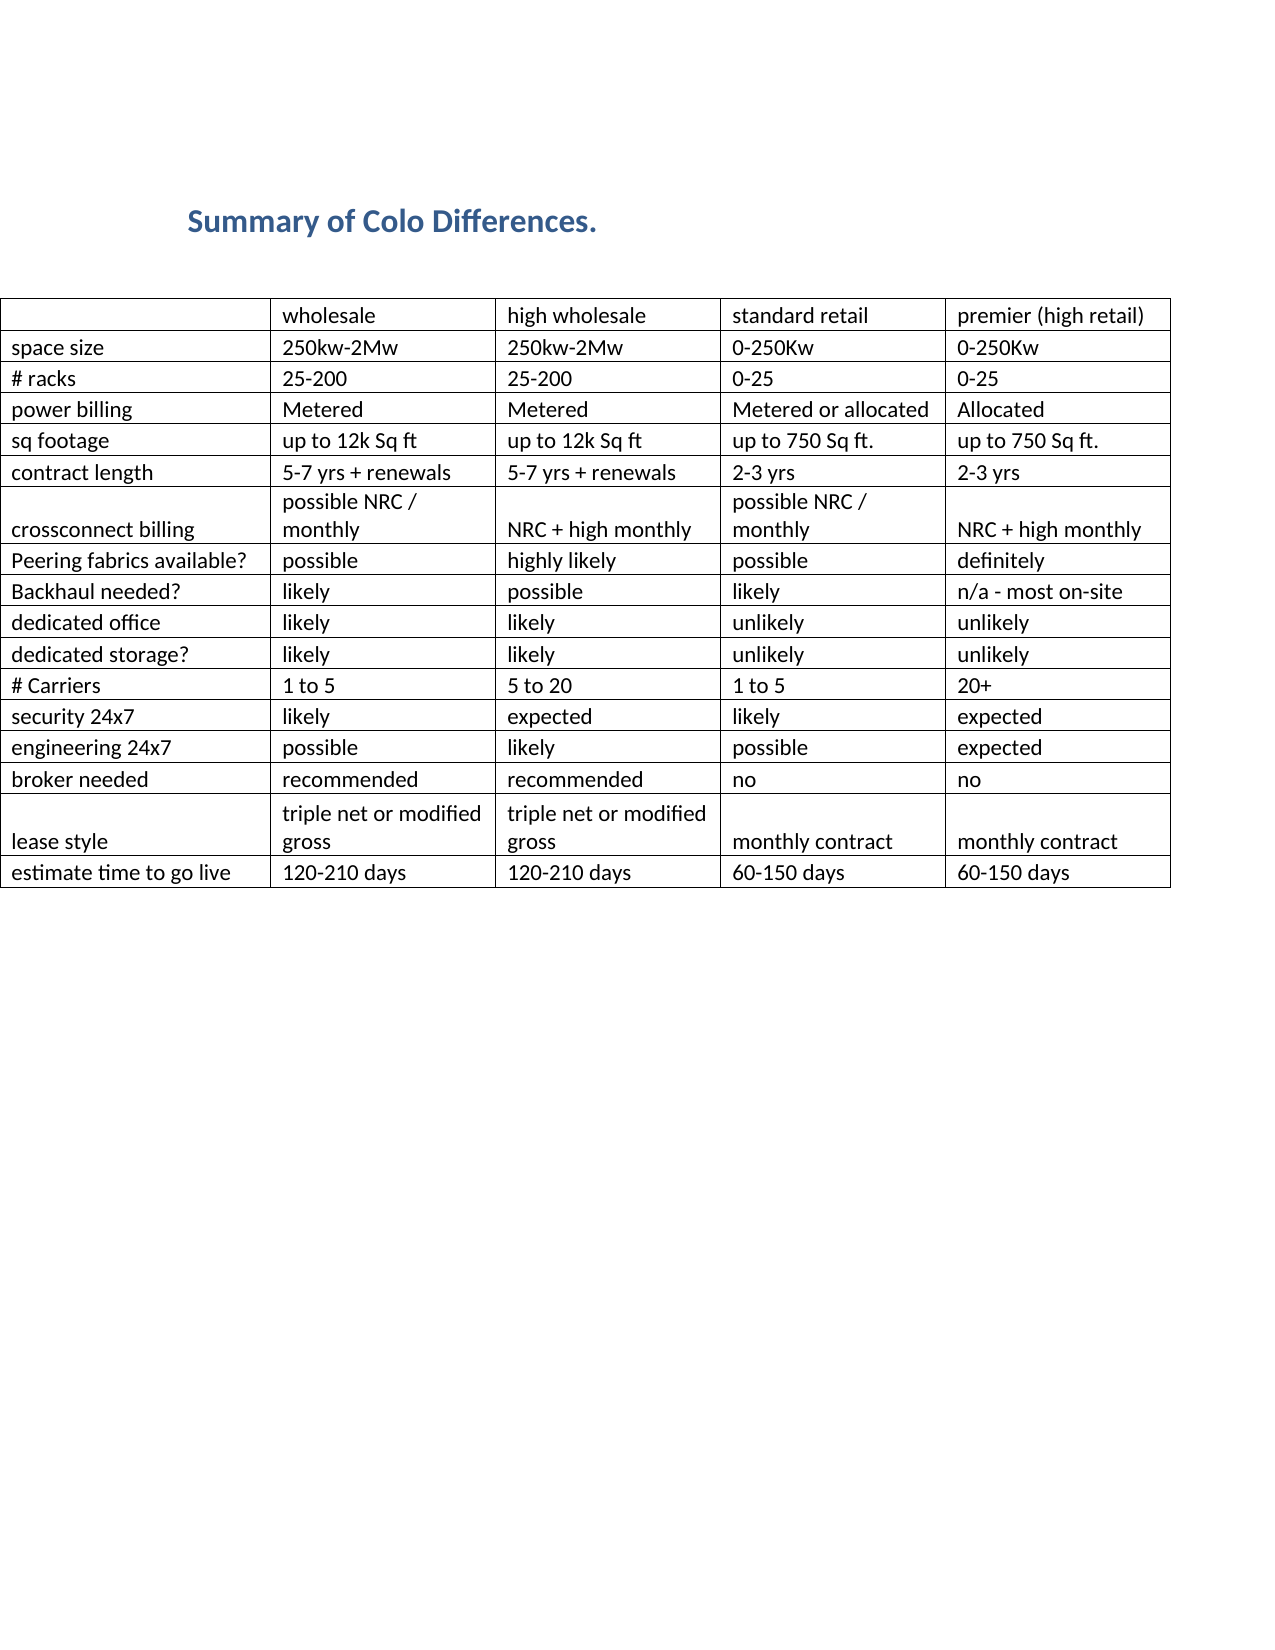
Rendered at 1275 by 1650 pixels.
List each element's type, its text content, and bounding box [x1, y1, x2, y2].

table_cell 20+ [946, 669, 1170, 699]
table_cell engineering 24x7 [1, 731, 270, 762]
table_cell unlikely [946, 638, 1170, 668]
table_cell power billing [1, 393, 270, 423]
table_header standard retail [721, 299, 945, 329]
table_cell possible [721, 731, 945, 762]
table_cell dedicated office [1, 606, 270, 637]
subtitle Summary of Colo Differences. [187, 200, 1087, 241]
table_cell Allocated [946, 393, 1170, 423]
table_cell 120-210 days [496, 856, 720, 887]
table_cell 5 to 20 [496, 669, 720, 699]
table_cell possible [721, 544, 945, 574]
table_cell NRC + high monthly [946, 487, 1170, 543]
table_cell 1 to 5 [721, 669, 945, 699]
table_cell dedicated storage? [1, 638, 270, 668]
table_cell no [721, 763, 945, 793]
table_cell 0-25 [721, 362, 945, 392]
table_header [1, 299, 270, 329]
table_cell definitely [946, 544, 1170, 574]
table_cell likely [721, 575, 945, 605]
table_cell NRC + high monthly [496, 487, 720, 543]
table_cell monthly contract [721, 794, 945, 855]
table_cell 0-25 [946, 362, 1170, 392]
table_cell space size [1, 331, 270, 361]
table_cell no [946, 763, 1170, 793]
table_cell likely [721, 700, 945, 730]
table_cell likely [271, 700, 495, 730]
table_cell possible [271, 731, 495, 762]
table_cell triple net or modified gross [496, 794, 720, 855]
table_cell possible [271, 544, 495, 574]
table_cell 25-200 [496, 362, 720, 392]
table_cell # racks [1, 362, 270, 392]
table_cell security 24x7 [1, 700, 270, 730]
table_cell estimate time to go live [1, 856, 270, 887]
table_cell Peering fabrics available? [1, 544, 270, 574]
table_cell likely [271, 575, 495, 605]
table_cell Backhaul needed? [1, 575, 270, 605]
table_cell 2-3 yrs [946, 456, 1170, 486]
table_cell possible NRC / monthly [721, 487, 945, 543]
table_header high wholesale [496, 299, 720, 329]
table_cell 250kw-2Mw [271, 331, 495, 361]
table_cell # Carriers [1, 669, 270, 699]
table_cell up to 750 Sq ft. [946, 424, 1170, 454]
table_cell 60-150 days [721, 856, 945, 887]
table_cell 0-250Kw [721, 331, 945, 361]
table_cell contract length [1, 456, 270, 486]
table_cell up to 12k Sq ft [271, 424, 495, 454]
table_cell unlikely [721, 638, 945, 668]
table_cell Metered [271, 393, 495, 423]
table_cell up to 12k Sq ft [496, 424, 720, 454]
table_cell up to 750 Sq ft. [721, 424, 945, 454]
table_cell expected [946, 700, 1170, 730]
table_cell 25-200 [271, 362, 495, 392]
table_header wholesale [271, 299, 495, 329]
table_cell monthly contract [946, 794, 1170, 855]
table_cell likely [496, 731, 720, 762]
table_cell unlikely [721, 606, 945, 637]
table_cell triple net or modified gross [271, 794, 495, 855]
table_cell Metered [496, 393, 720, 423]
table_cell recommended [496, 763, 720, 793]
table_cell lease style [1, 794, 270, 855]
table_cell 120-210 days [271, 856, 495, 887]
table_cell likely [496, 606, 720, 637]
table_cell recommended [271, 763, 495, 793]
table_cell highly likely [496, 544, 720, 574]
table_cell unlikely [946, 606, 1170, 637]
table_cell 5-7 yrs + renewals [496, 456, 720, 486]
table_cell likely [271, 606, 495, 637]
table_cell 0-250Kw [946, 331, 1170, 361]
table_cell crossconnect billing [1, 487, 270, 543]
table_cell 1 to 5 [271, 669, 495, 699]
table_cell broker needed [1, 763, 270, 793]
table_cell 250kw-2Mw [496, 331, 720, 361]
table_cell possible NRC / monthly [271, 487, 495, 543]
table_cell possible [496, 575, 720, 605]
table_cell expected [946, 731, 1170, 762]
table_cell 2-3 yrs [721, 456, 945, 486]
table_cell Metered or allocated [721, 393, 945, 423]
table_cell sq footage [1, 424, 270, 454]
table_cell 5-7 yrs + renewals [271, 456, 495, 486]
table_cell 60-150 days [946, 856, 1170, 887]
table_cell likely [271, 638, 495, 668]
table_cell expected [496, 700, 720, 730]
table_cell n/a - most on-site [946, 575, 1170, 605]
table_cell likely [496, 638, 720, 668]
table_header premier (high retail) [946, 299, 1170, 329]
